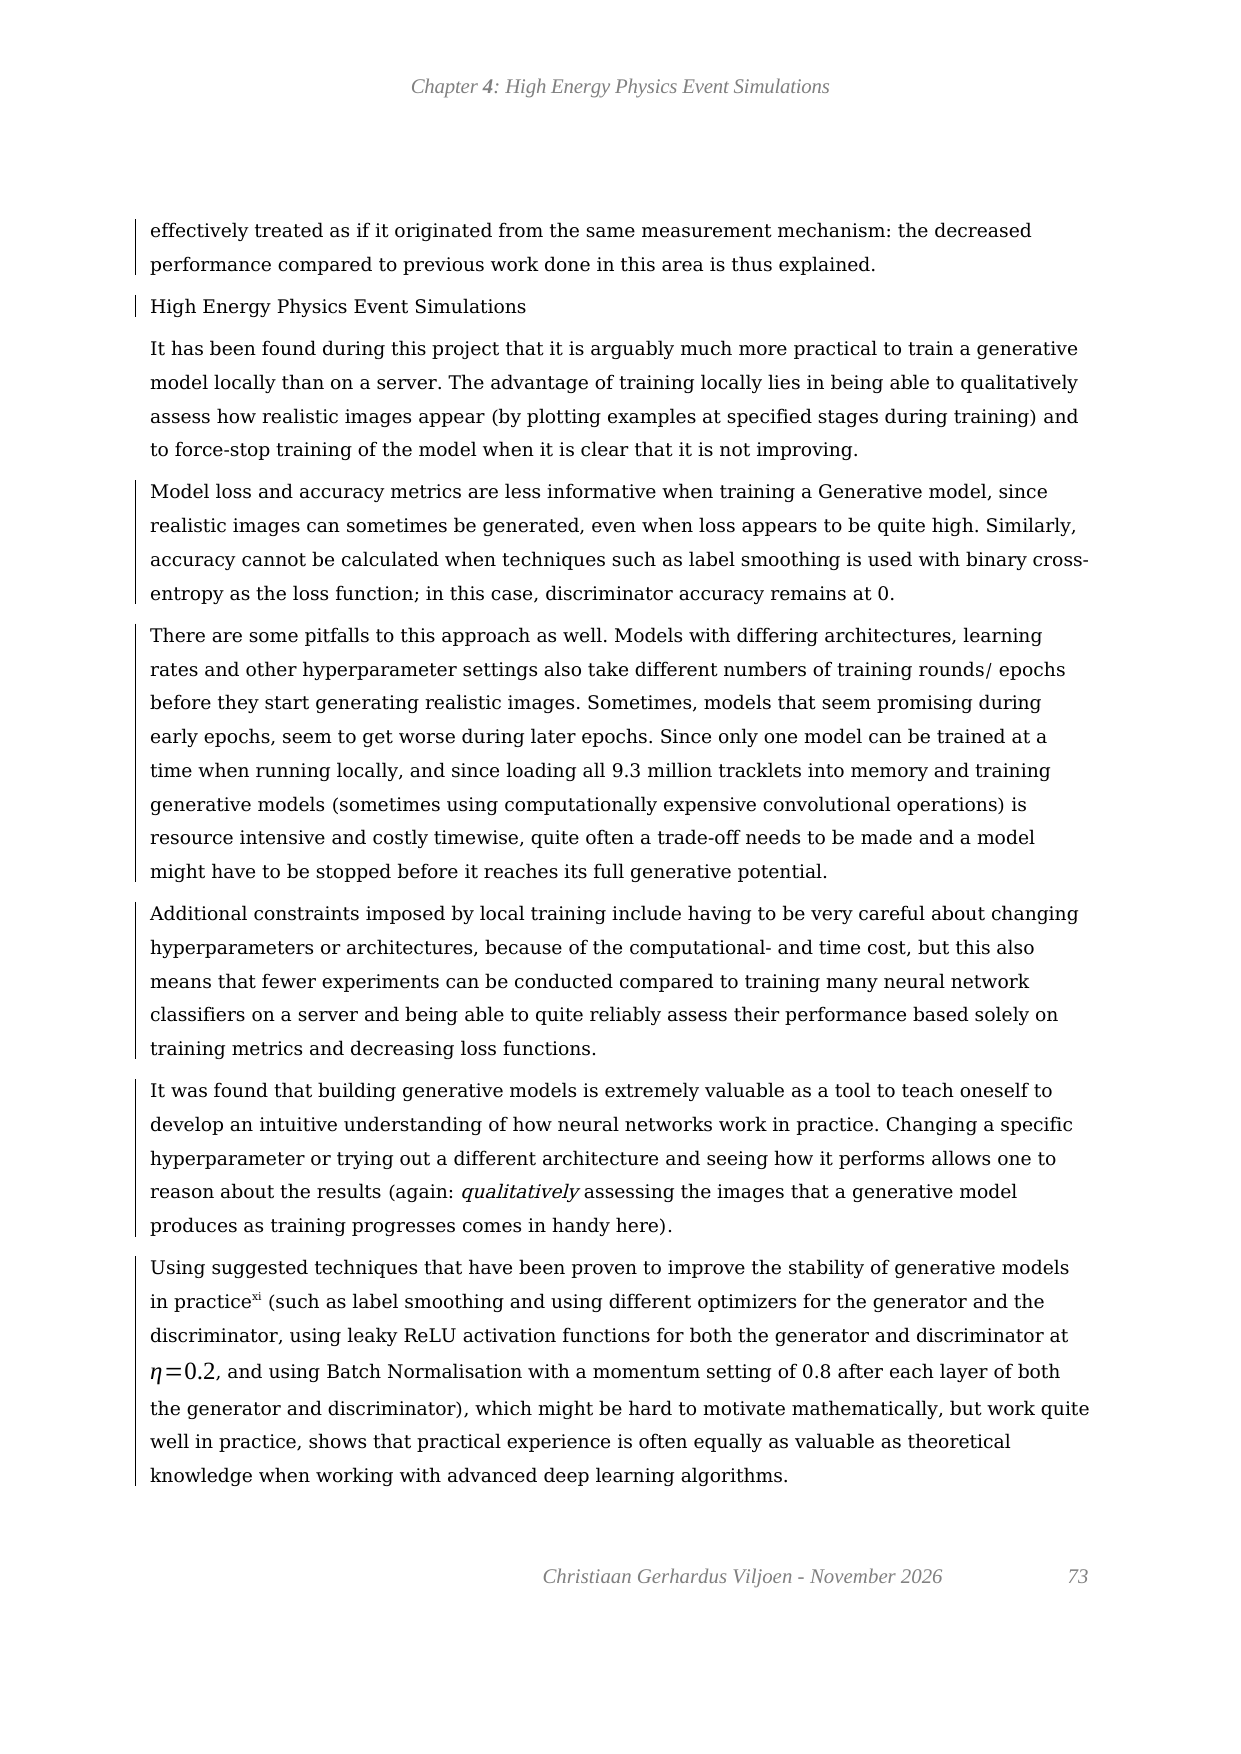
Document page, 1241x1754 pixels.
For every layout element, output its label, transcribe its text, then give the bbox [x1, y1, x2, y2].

text There are some pitfalls to this approach as well. Models with differing architectures, learning rates and other hyperparameter settings also take different numbers of training rounds/ epochs before they start generating realistic images. Sometimes, models that seem promising during early epochs, seem to get worse during later epochs. Since only one model can be trained at a time when running locally, and since loading all 9.3 million tracklets into memory and training generative models (sometimes using computationally expensive convolutional operations) is resource intensive and costly timewise, quite often a trade-off needs to be made and a model might have to be stopped before it reaches its full generative potential. [150, 624, 1090, 882]
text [150, 219, 1090, 275]
text It was found that building generative models is extremely valuable as a tool to teach oneself to develop an intuitive understanding of how neural networks work in practice. Changing a specific hyperparameter or trying out a different architecture and seeing how it performs allows one to reason about the results (again: qualitatively assessing the images that a generative model produces as training progresses comes in handy here). [150, 1079, 1090, 1237]
text Model loss and accuracy metrics are less informative when training a Generative model, since realistic images can sometimes be generated, even when loss appears to be quite high. Similarly, accuracy cannot be calculated when techniques such as label smoothing is used with binary cross-entropy as the loss function; in this case, discriminator accuracy remains at 0. [150, 480, 1090, 604]
text It has been found during this project that it is arguably much more practical to train a generative model locally than on a server. The advantage of training locally lies in being able to qualitatively assess how realistic images appear (by plotting examples at specified stages during training) and to force-stop training of the model when it is clear that it is not improving. [150, 337, 1090, 461]
text Additional constraints imposed by local training include having to be very careful about changing hyperparameters or architectures, because of the computational- and time cost, but this also means that fewer experiments can be conducted compared to training many neural network classifiers on a server and being able to quite reliably assess their performance based solely on training metrics and decreasing loss functions. [150, 902, 1090, 1059]
text Using suggested techniques that have been proven to improve the stability of generative models in practice (such as label smoothing and using different optimizers for the generator and the discriminator, using leaky ReLU activation functions for both the generator and discriminator at , and using Batch Normalisation with a momentum setting of 0.8 after each layer of both the generator and discriminator), which might be hard to motivate mathematically, but work quite well in practice, shows that practical experience is often equally as valuable as theoretical knowledge when working with advanced deep learning algorithms. [150, 1256, 1090, 1486]
list High Energy Physics Event Simulations [150, 295, 1090, 317]
